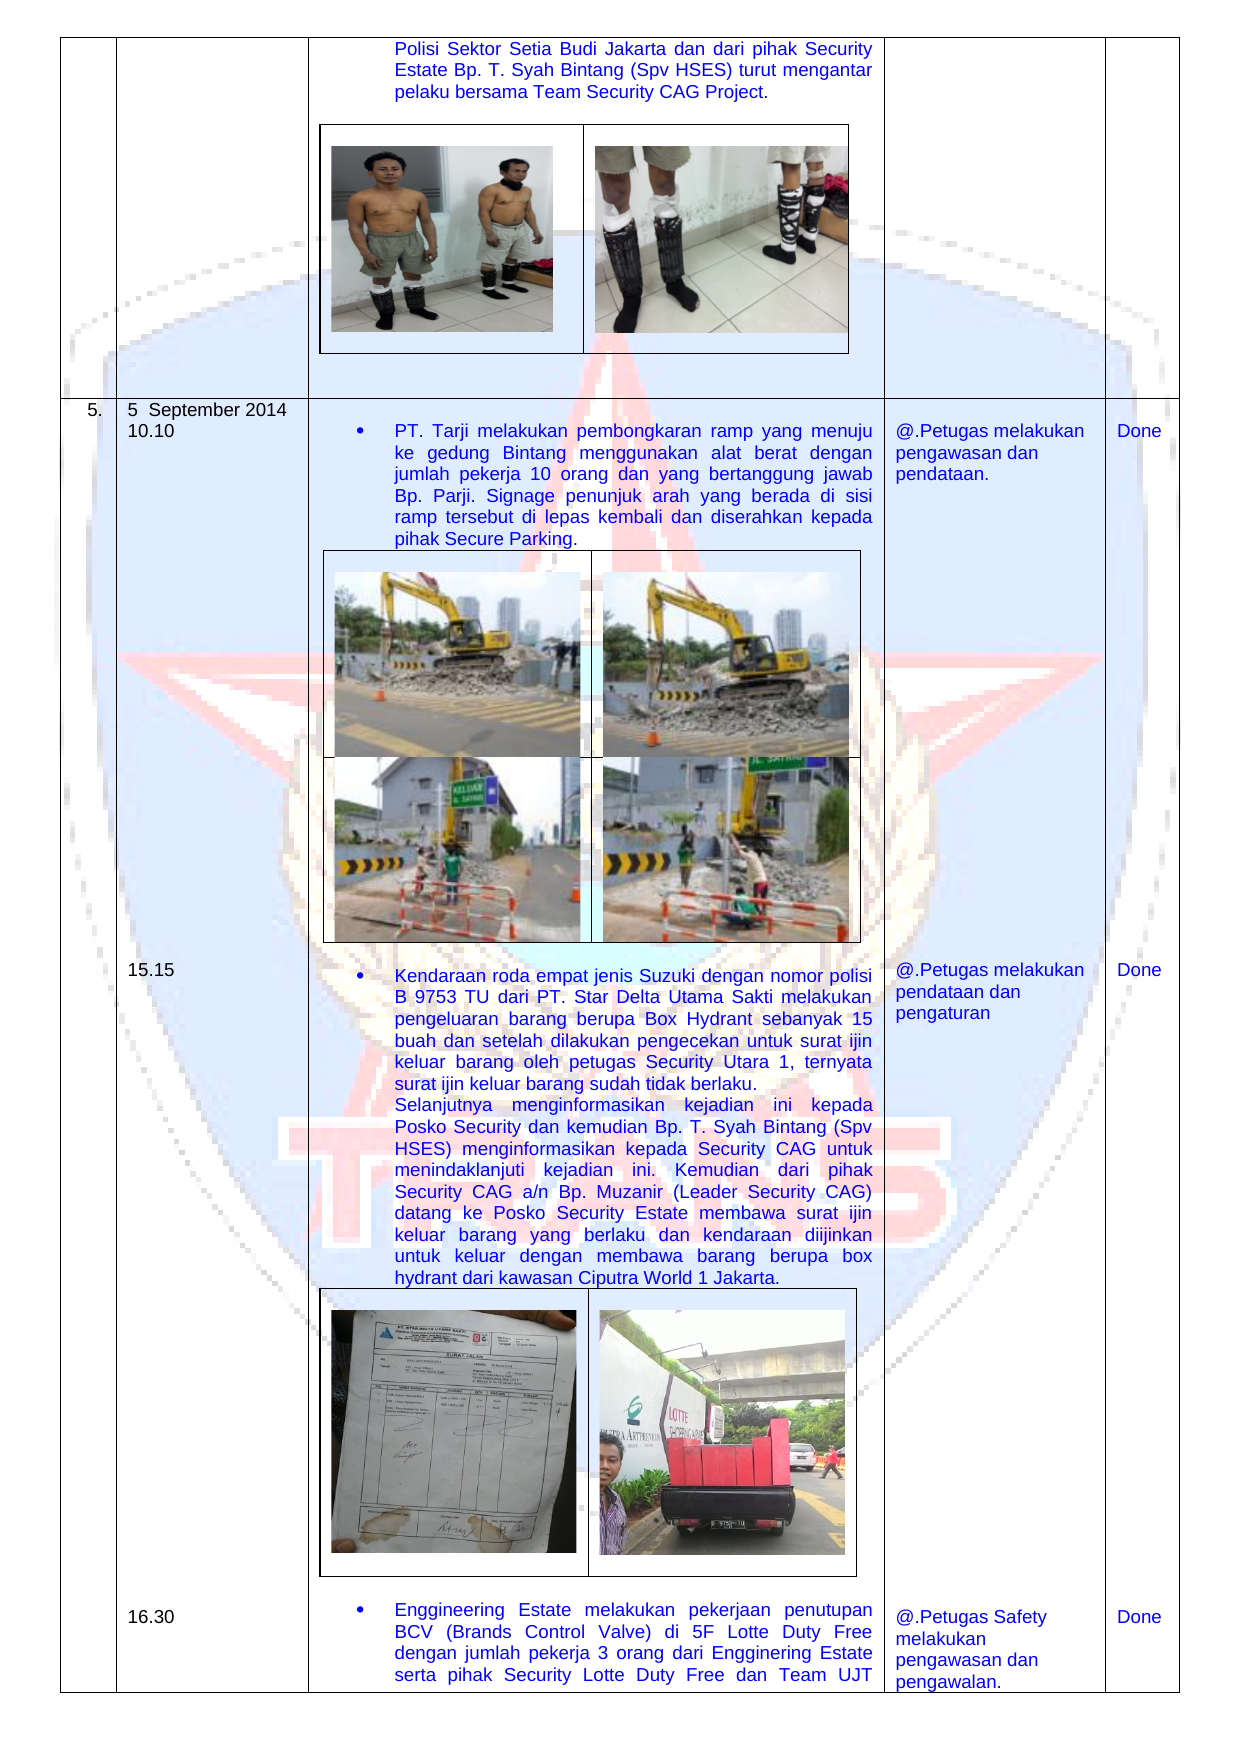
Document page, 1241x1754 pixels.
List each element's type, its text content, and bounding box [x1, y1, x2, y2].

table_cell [885, 399, 1105, 1692]
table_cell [117, 399, 308, 1692]
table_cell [885, 38, 1105, 397]
picture [595, 146, 848, 333]
picture [331, 1310, 577, 1553]
picture [599, 1310, 845, 1555]
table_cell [309, 399, 884, 1692]
picture [603, 572, 849, 942]
picture [331, 146, 553, 332]
table_cell Done Done Done [1106, 38, 1179, 397]
table_cell [61, 38, 116, 397]
picture [334, 572, 581, 942]
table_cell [309, 38, 884, 397]
table_cell [61, 399, 116, 1692]
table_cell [117, 38, 308, 397]
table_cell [1106, 399, 1179, 1692]
